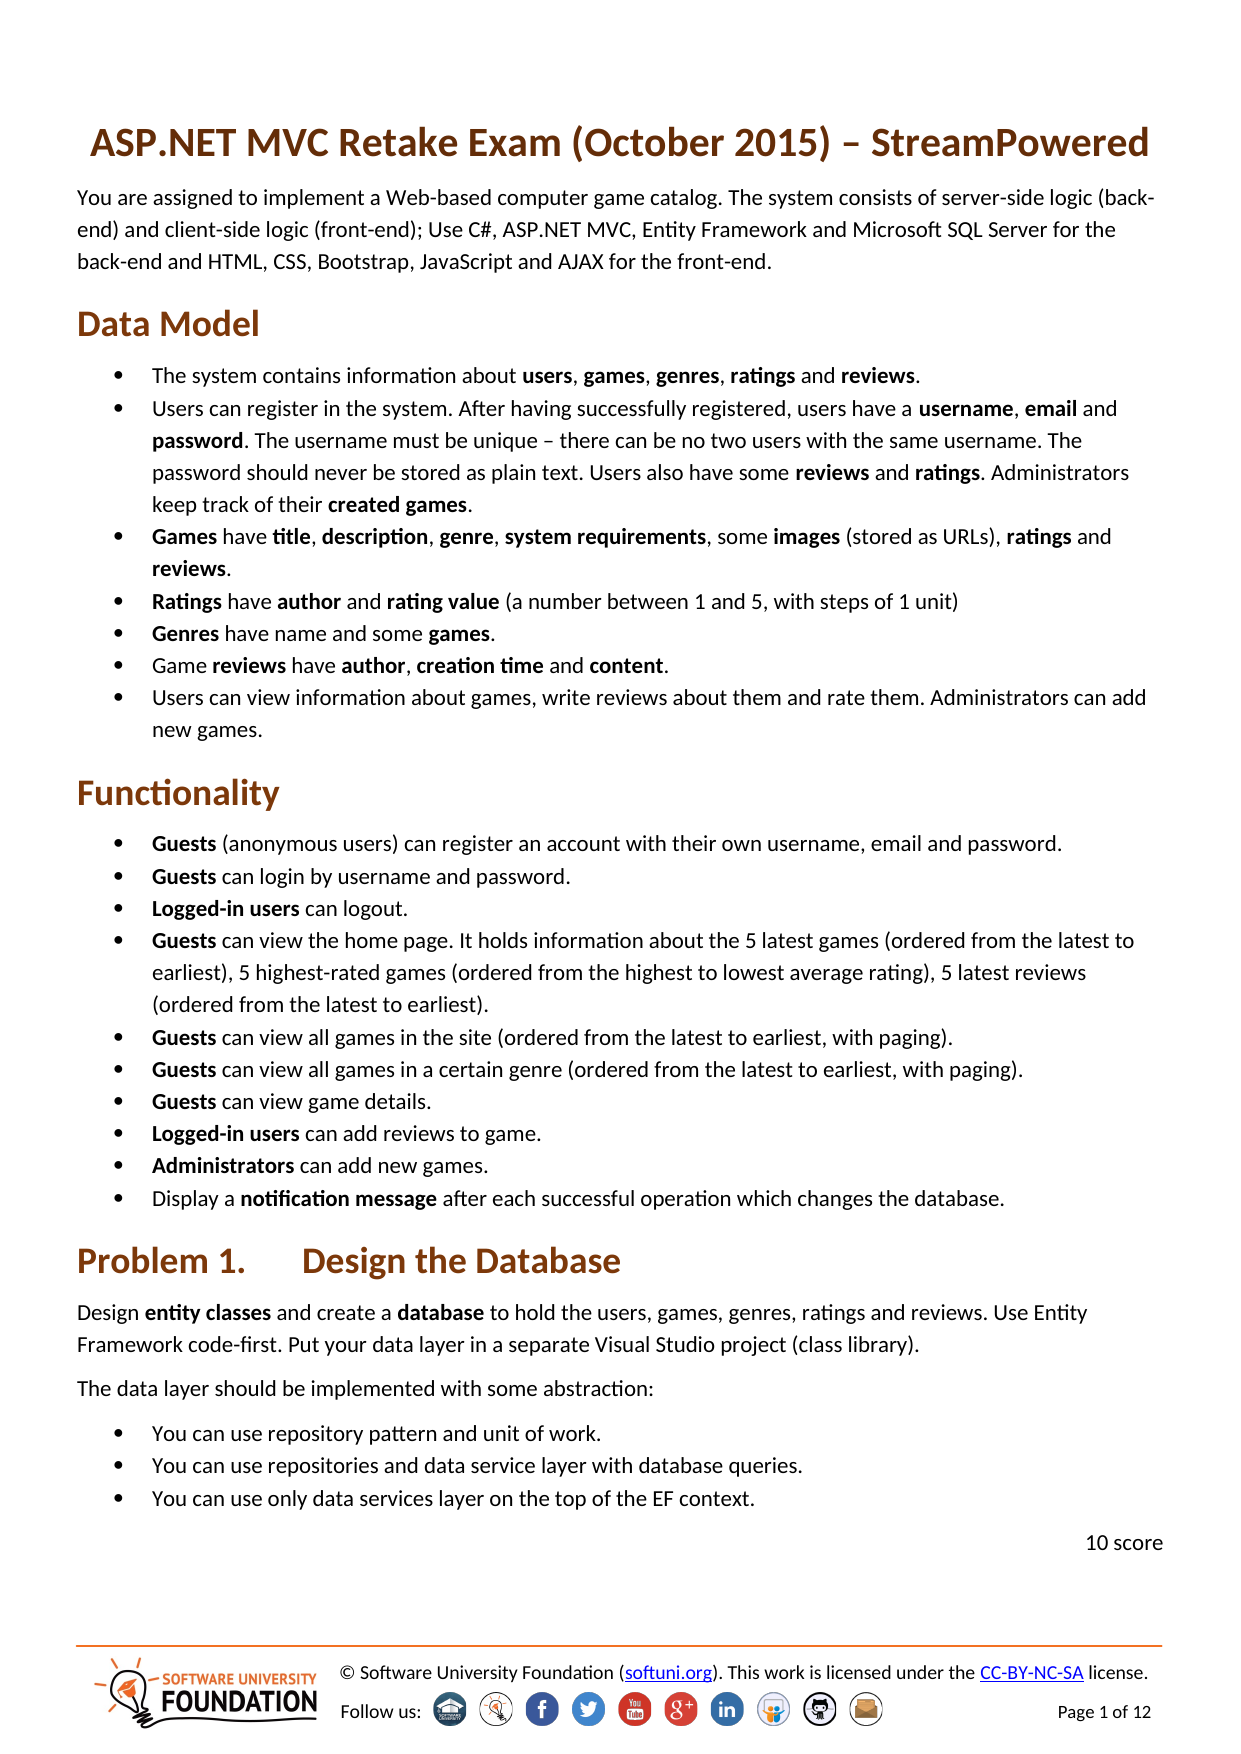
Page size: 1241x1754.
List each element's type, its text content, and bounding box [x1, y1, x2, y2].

list Guests can view all games in a certain genre (ordered from the latest to earliest, with paging). [114, 1055, 1163, 1083]
text The data layer should be implemented with some abstraction: [77, 1374, 1163, 1403]
subtitle ASP.NET MVC Retake Exam (October 2015) – StreamPowered [77, 116, 1163, 167]
list Administrators can add new games. [114, 1151, 1163, 1179]
picture [803, 1692, 837, 1726]
picture [710, 1692, 744, 1726]
picture [849, 1692, 883, 1726]
picture [93, 1656, 317, 1729]
list You can use repository pattern and unit of work. [114, 1419, 1163, 1447]
text Design entity classes and create a database to hold the users, games, genres, ratings and reviews. Use Entity Framework code-first. Put your data layer in a separate Visual Studio project (class library). [77, 1298, 1163, 1358]
list Guests (anonymous users) can register an account with their own username, email and password. [114, 829, 1163, 858]
list Guests can login by username and password. [114, 862, 1163, 890]
text You are assigned to implement a Web-based computer game catalog. The system consists of server-side logic (back-end) and client-side logic (front-end); Use C#, ASP.NET MVC, Entity Framework and Microsoft SQL Server for the back-end and HTML, CSS, Bootstrap, JavaScript and AJAX for the front-end. [77, 183, 1163, 275]
list Logged-in users can logout. [114, 894, 1163, 922]
list The system contains information about users, games, genres, ratings and reviews. [114, 361, 1163, 389]
list You can use repositories and data service layer with database queries. [114, 1451, 1163, 1479]
picture [757, 1692, 790, 1726]
picture [572, 1692, 605, 1726]
subtitle Design the Database [77, 1237, 1163, 1282]
list Ratings have author and rating value (a number between 1 and 5, with steps of 1 unit) [114, 587, 1163, 615]
list You can use only data services layer on the top of the EF context. [114, 1484, 1163, 1512]
picture [433, 1692, 467, 1726]
list Guests can view all games in the site (ordered from the latest to earliest, with paging). [114, 1023, 1163, 1051]
list Games have title, description, genre, system requirements, some images (stored as URLs), ratings and reviews. [114, 522, 1163, 583]
list Genres have name and some games. [114, 619, 1163, 647]
list Display a notification message after each successful operation which changes the database. [114, 1184, 1163, 1212]
picture [479, 1692, 513, 1726]
subtitle Functionality [77, 768, 1163, 814]
picture [664, 1692, 698, 1726]
list Users can register in the system. After having successfully registered, users have a username, email and password. The username must be unique – there can be no two users with the same username. The password should never be stored as plain text. Users also have some reviews and ratings. Administrators keep track of their created games. [114, 394, 1163, 518]
text 10 score [77, 1528, 1163, 1556]
list Users can view information about games, write reviews about them and rate them. Administrators can add new games. [114, 683, 1163, 743]
list Guests can view the home page. It holds information about the 5 latest games (ordered from the latest to earliest), 5 highest-rated games (ordered from the highest to lowest average rating), 5 latest reviews (ordered from the latest to earliest). [114, 926, 1163, 1018]
picture [525, 1692, 559, 1726]
subtitle Data Model [77, 300, 1163, 346]
list Game reviews have author, creation time and content. [114, 651, 1163, 679]
list Logged-in users can add reviews to game. [114, 1119, 1163, 1147]
list Guests can view game details. [114, 1087, 1163, 1115]
picture [618, 1692, 652, 1726]
